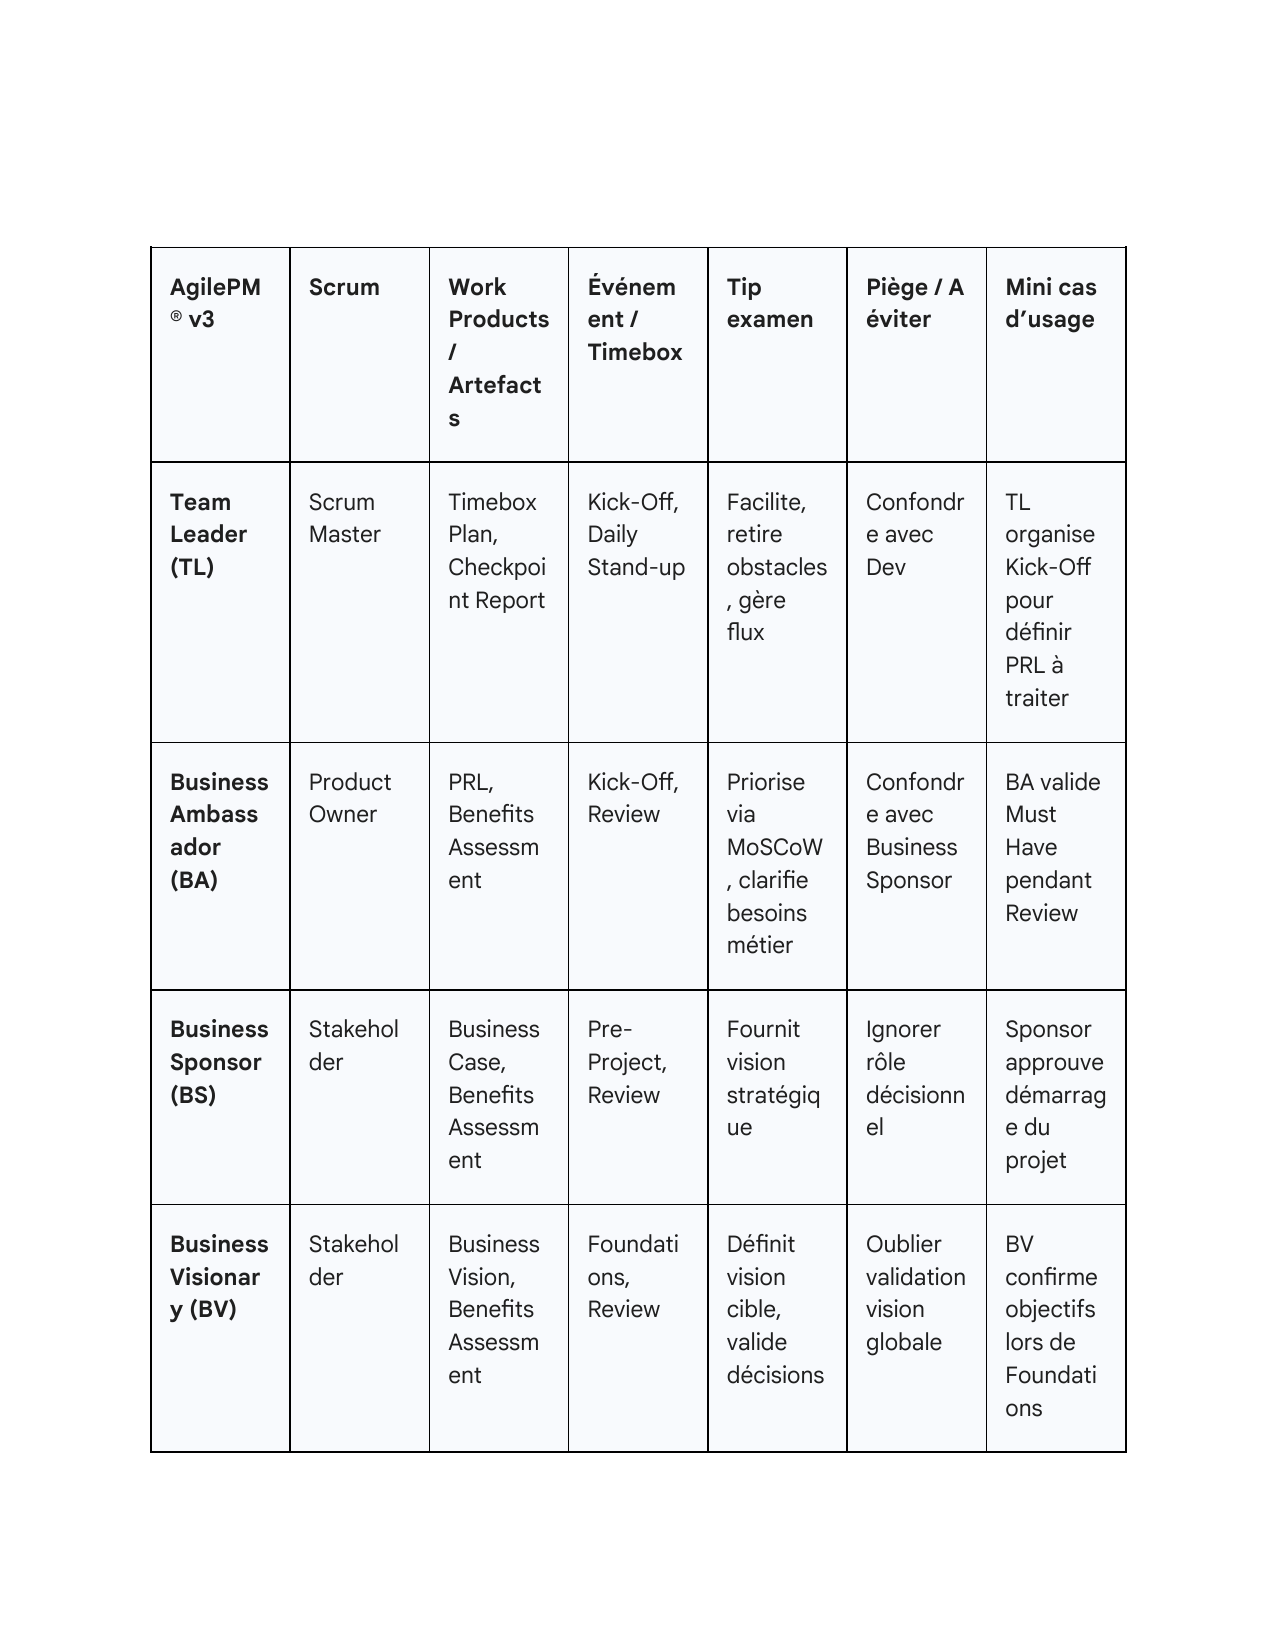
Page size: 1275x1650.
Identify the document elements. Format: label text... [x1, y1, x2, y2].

table_cell Oublier validation vision globale [848, 1205, 986, 1451]
table_cell Business Ambassador (BA) [152, 743, 289, 989]
table_cell Confondre avec Dev [848, 463, 986, 741]
table_cell Scrum Master [291, 463, 429, 741]
table_cell BA valide Must Have pendant Review [987, 743, 1125, 989]
table_cell Stakeholder [291, 1205, 429, 1451]
table_cell Définit vision cible, valide décisions [709, 1205, 846, 1451]
table_cell TL organise Kick-Off pour définir PRL à traiter [987, 463, 1125, 741]
table_cell Stakeholder [291, 991, 429, 1204]
table_cell BV confirme objectifs lors de Foundations [987, 1205, 1125, 1451]
table_cell Team Leader (TL) [152, 463, 289, 741]
table_cell Facilite, retire obstacles, gère flux [709, 463, 846, 741]
table_cell Sponsor approuve démarrage du projet [987, 991, 1125, 1204]
table_header Work Products / Artefacts [430, 248, 568, 461]
table_header Scrum [291, 248, 429, 461]
table_cell Timebox Plan, Checkpoint Report [430, 463, 568, 741]
table_cell Business Case, Benefits Assessment [430, 991, 568, 1204]
table_cell Kick-Off, Review [569, 743, 707, 989]
table_cell PRL, Benefits Assessment [430, 743, 568, 989]
table_header Événement / Timebox [569, 248, 707, 461]
table_cell Pre-Project, Review [569, 991, 707, 1204]
table_cell Confondre avec Business Sponsor [848, 743, 986, 989]
table_header Mini cas d’usage [987, 248, 1125, 461]
table_cell Business Visionary (BV) [152, 1205, 289, 1451]
table_cell Foundations, Review [569, 1205, 707, 1451]
table_cell Kick-Off, Daily Stand-up [569, 463, 707, 741]
table_cell Ignorer rôle décisionnel [848, 991, 986, 1204]
table_cell Business Vision, Benefits Assessment [430, 1205, 568, 1451]
table_cell Business Sponsor (BS) [152, 991, 289, 1204]
table_header Tip examen [709, 248, 846, 461]
table_header AgilePM® v3 [152, 248, 289, 461]
table_cell Priorise via MoSCoW, clarifie besoins métier [709, 743, 846, 989]
table_cell Product Owner [291, 743, 429, 989]
table_header Piège / A éviter [848, 248, 986, 461]
table_cell Fournit vision stratégique [709, 991, 846, 1204]
